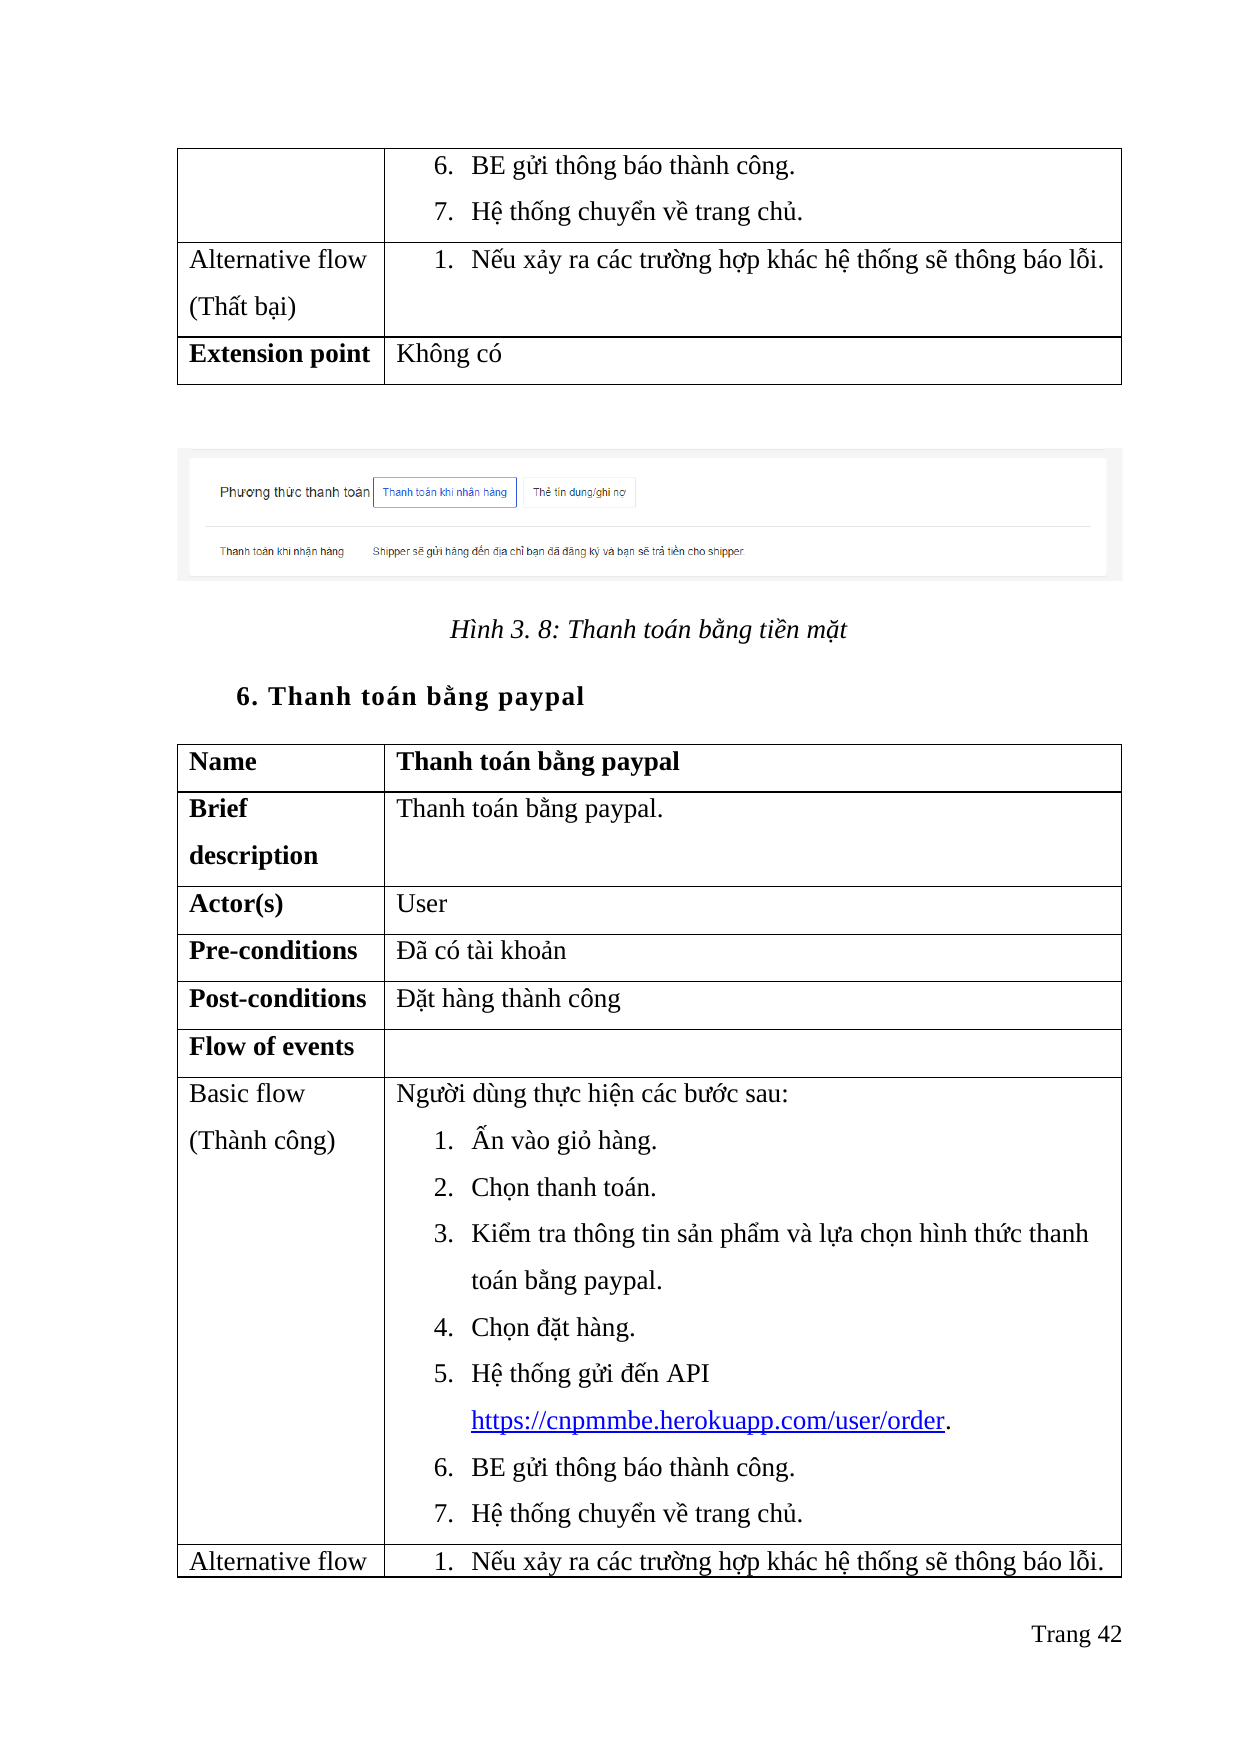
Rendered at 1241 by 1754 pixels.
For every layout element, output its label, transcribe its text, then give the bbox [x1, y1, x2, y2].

table_cell User [385, 887, 1121, 933]
table_header Thanh toán bằng paypal [385, 745, 1121, 791]
table_cell Pre-conditions [178, 935, 384, 981]
table_header Name [178, 745, 384, 791]
table_cell Đặt hàng thành công [385, 982, 1121, 1029]
table_cell Đã có tài khoản [385, 935, 1121, 981]
text Hình 3. 8: Thanh toán bằng tiền mặt [177, 613, 1122, 644]
table_cell Flow of events [178, 1030, 384, 1077]
table_cell Người dùng thực hiện các bước sau: Ấn vào giỏ hàng. Chọn thanh toán. Kiểm tra thông tin sản phẩm và lựa chọn hình thức thanh toán bằng paypal. Chọn đặt hàng. Hệ thống gửi đến API https://cnpmmbe.herokuapp.com/user/order. BE gửi thông báo thành công. Hệ thống chuyển về trang chủ. [385, 1078, 1121, 1544]
table_cell Alternative flow (Thất bại) [178, 243, 384, 336]
table_cell Nếu xảy ra các trường hợp khác hệ thống sẽ thông báo lỗi. [385, 243, 1121, 336]
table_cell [385, 1545, 1121, 1576]
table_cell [178, 1545, 384, 1576]
subtitle 6. Thanh toán bằng paypal [236, 680, 1122, 711]
picture [177, 448, 1123, 581]
table_cell Brief description [178, 793, 384, 886]
table_cell [385, 1030, 1121, 1077]
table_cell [385, 149, 1121, 242]
table_cell Basic flow (Thành công) [178, 1078, 384, 1544]
table_cell Thanh toán bằng paypal. [385, 793, 1121, 886]
table_cell Extension point [178, 338, 384, 384]
table_cell Không có [385, 338, 1121, 384]
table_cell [178, 149, 384, 242]
table_cell Post-conditions [178, 982, 384, 1029]
table_cell Actor(s) [178, 887, 384, 933]
